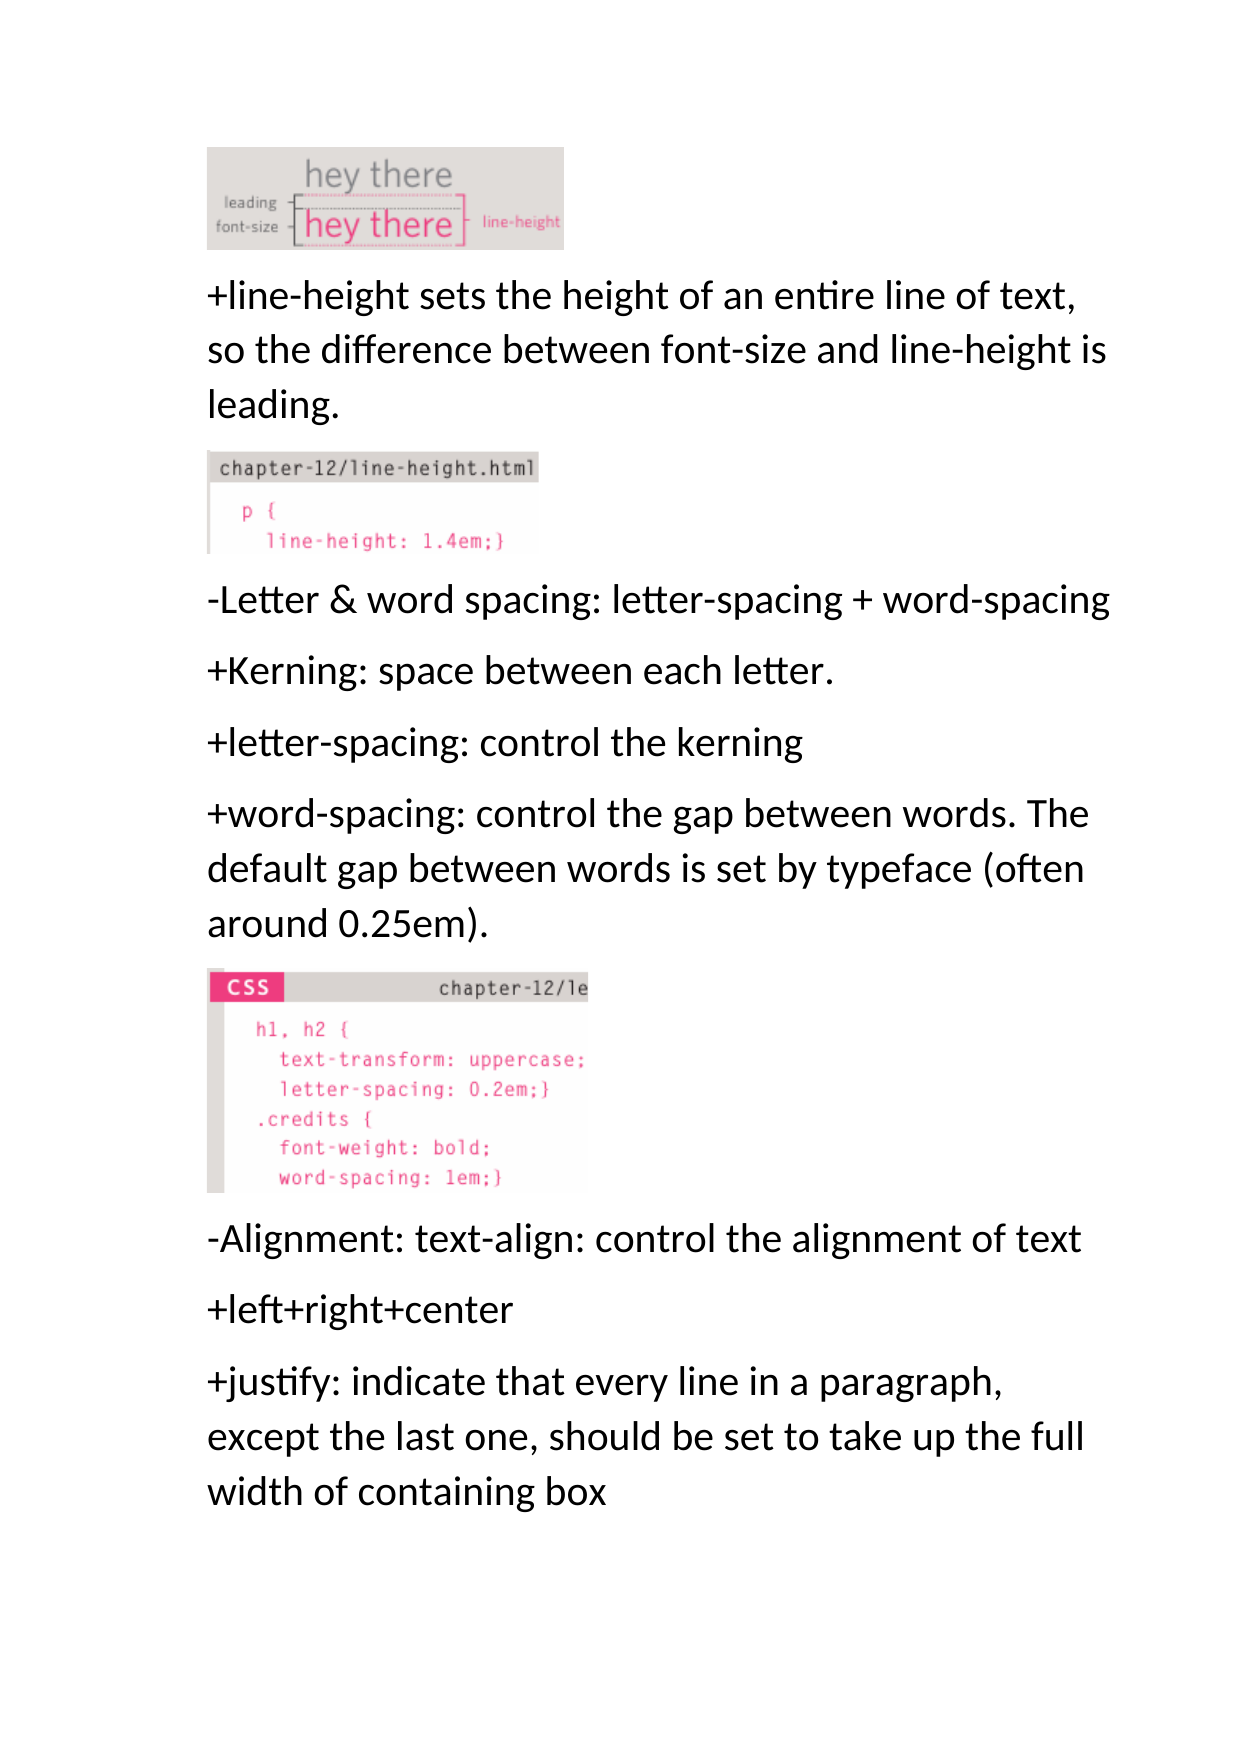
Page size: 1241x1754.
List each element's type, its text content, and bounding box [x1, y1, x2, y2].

text -Alignment: text-align: control the alignment of text [207, 1212, 1122, 1262]
text +Kerning: space between each letter. [207, 644, 1122, 695]
picture [206, 147, 564, 250]
text +left+right+center [207, 1283, 1122, 1334]
text +letter-spacing: control the kerning [207, 716, 1122, 767]
text +justify: indicate that every line in a paragraph, except the last one, should be set to take up the full width of containing box [207, 1355, 1122, 1515]
picture [206, 968, 589, 1193]
picture [206, 450, 539, 554]
text +word-spacing: control the gap between words. The default gap between words is set by typeface (often around 0.25em). [207, 787, 1122, 948]
text +line-height sets the height of an entire line of text, so the difference between font-size and line-height is leading. [207, 269, 1122, 429]
text -Letter & word spacing: letter-spacing + word-spacing [207, 573, 1122, 624]
